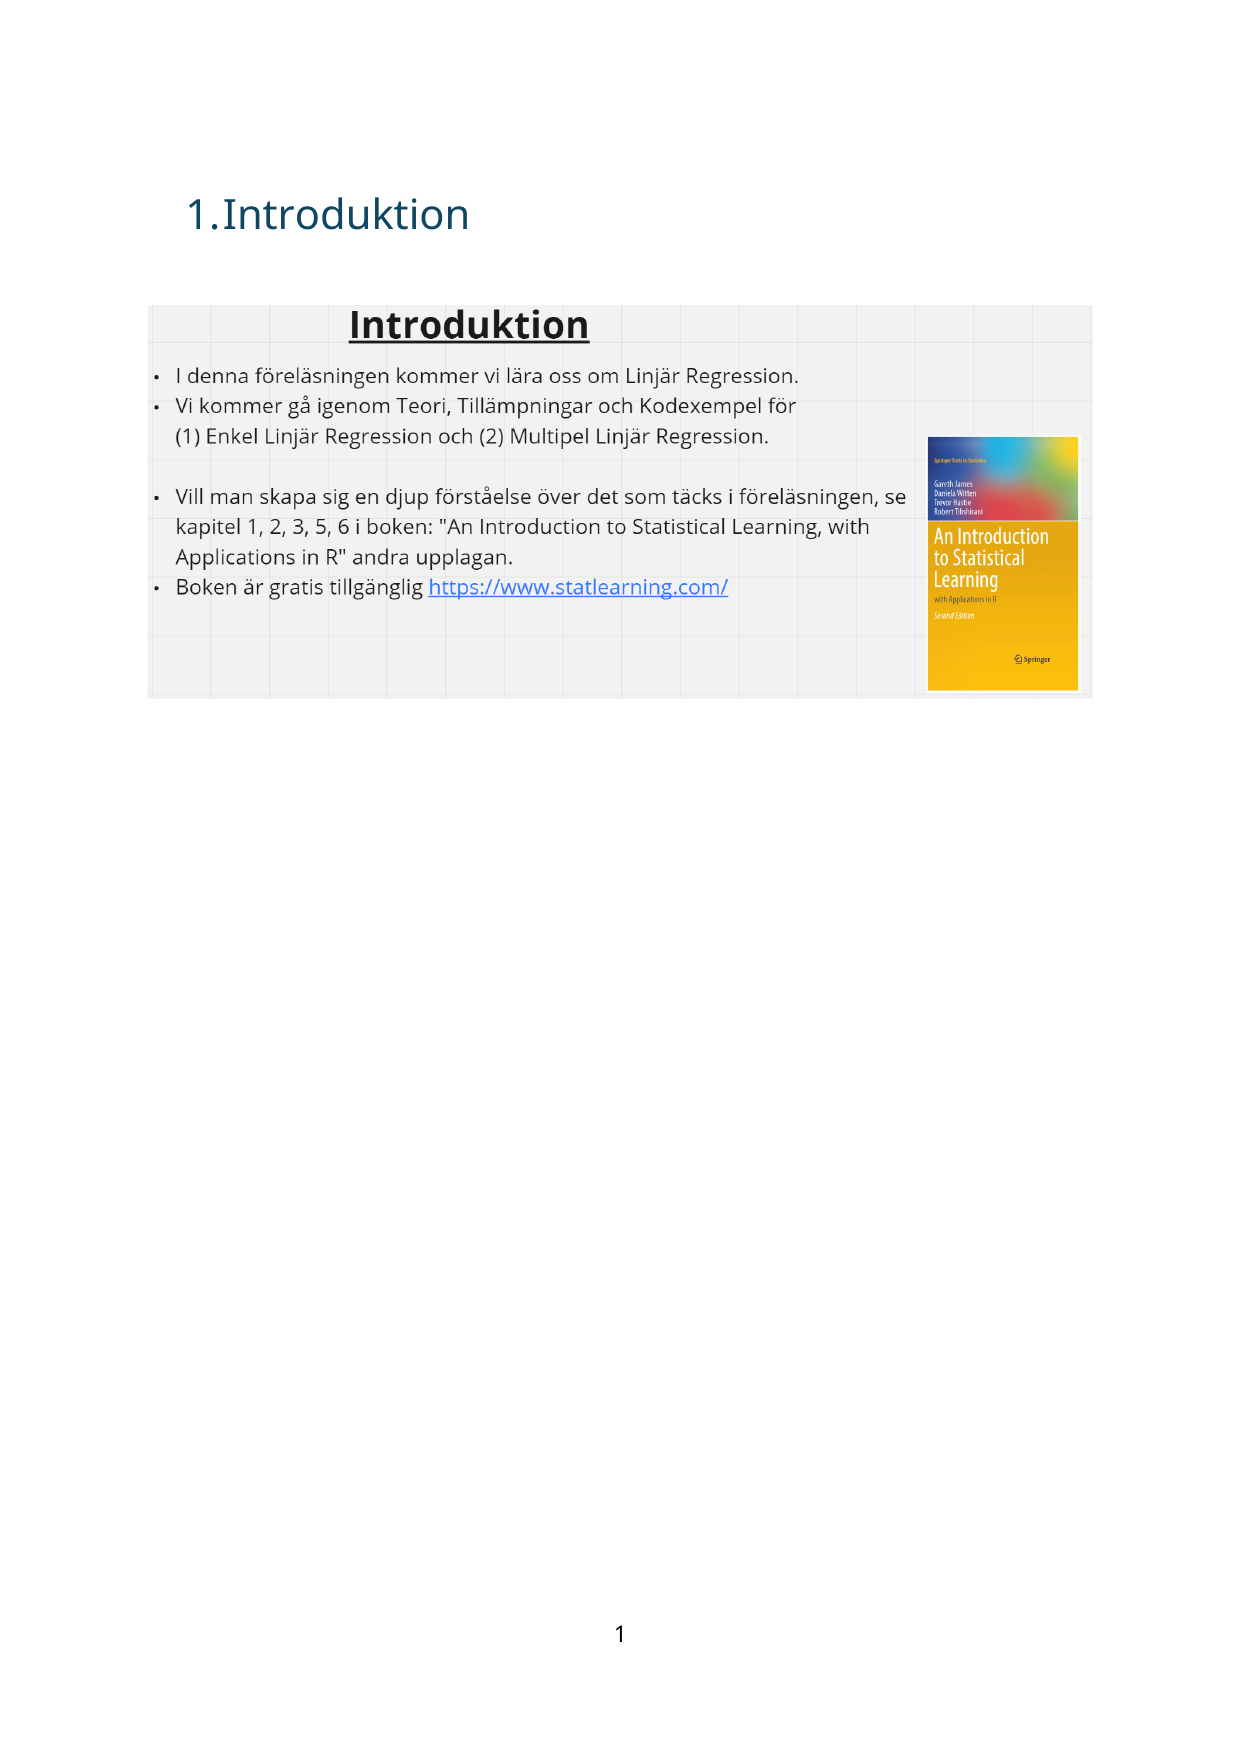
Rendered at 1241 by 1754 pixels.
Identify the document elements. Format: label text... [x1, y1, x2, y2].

picture [147, 305, 1093, 699]
subtitle Introduktion [185, 185, 1093, 242]
